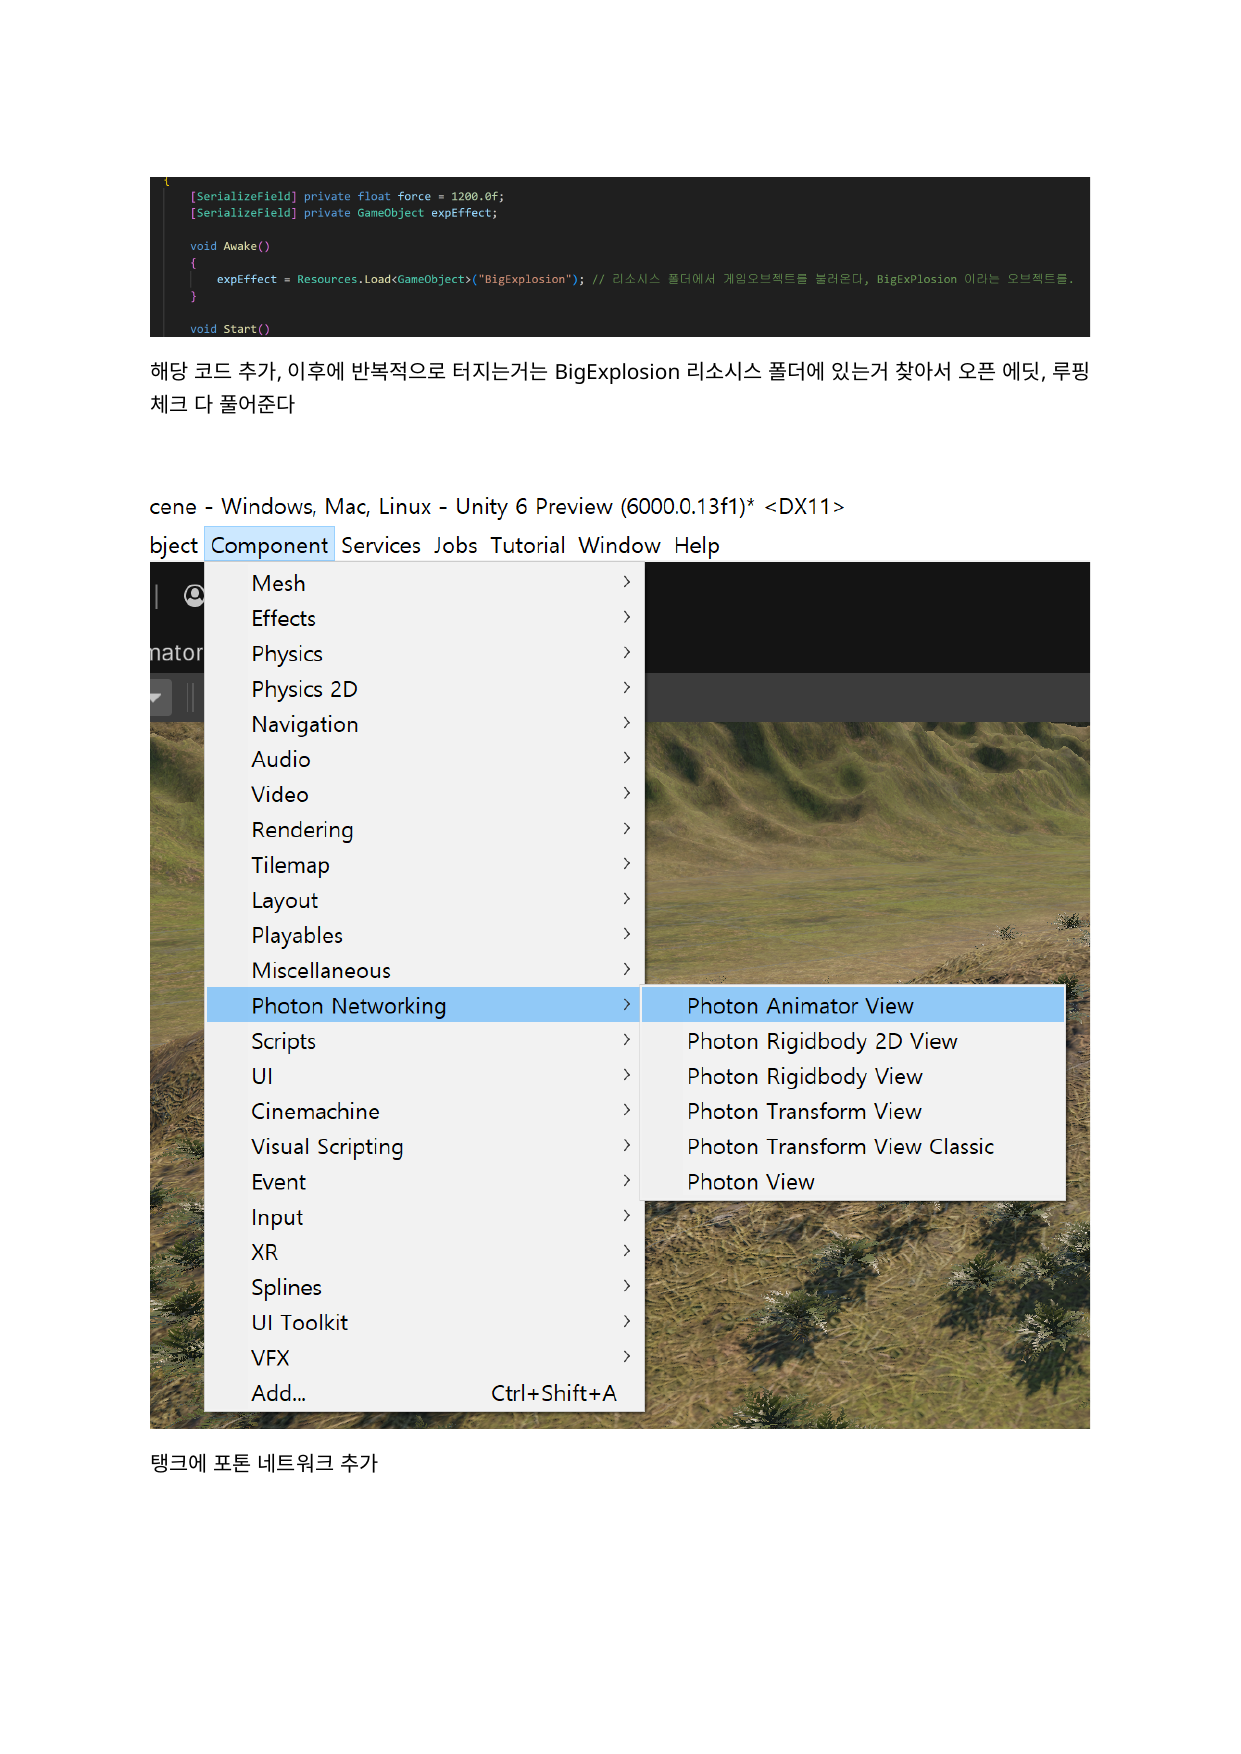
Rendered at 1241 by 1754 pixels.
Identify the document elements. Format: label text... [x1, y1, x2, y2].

picture [150, 484, 1091, 1429]
text 해당 코드 추가, 이후에 반복적으로 터지는거는 BigExplosion 리소시스 폴더에 있는거 찾아서 오픈 에딧, 루핑 체크 다 풀어준다 [150, 355, 1090, 418]
picture [150, 177, 1091, 337]
text 탱크에 포톤 네트워크 추가 [150, 1447, 1090, 1477]
